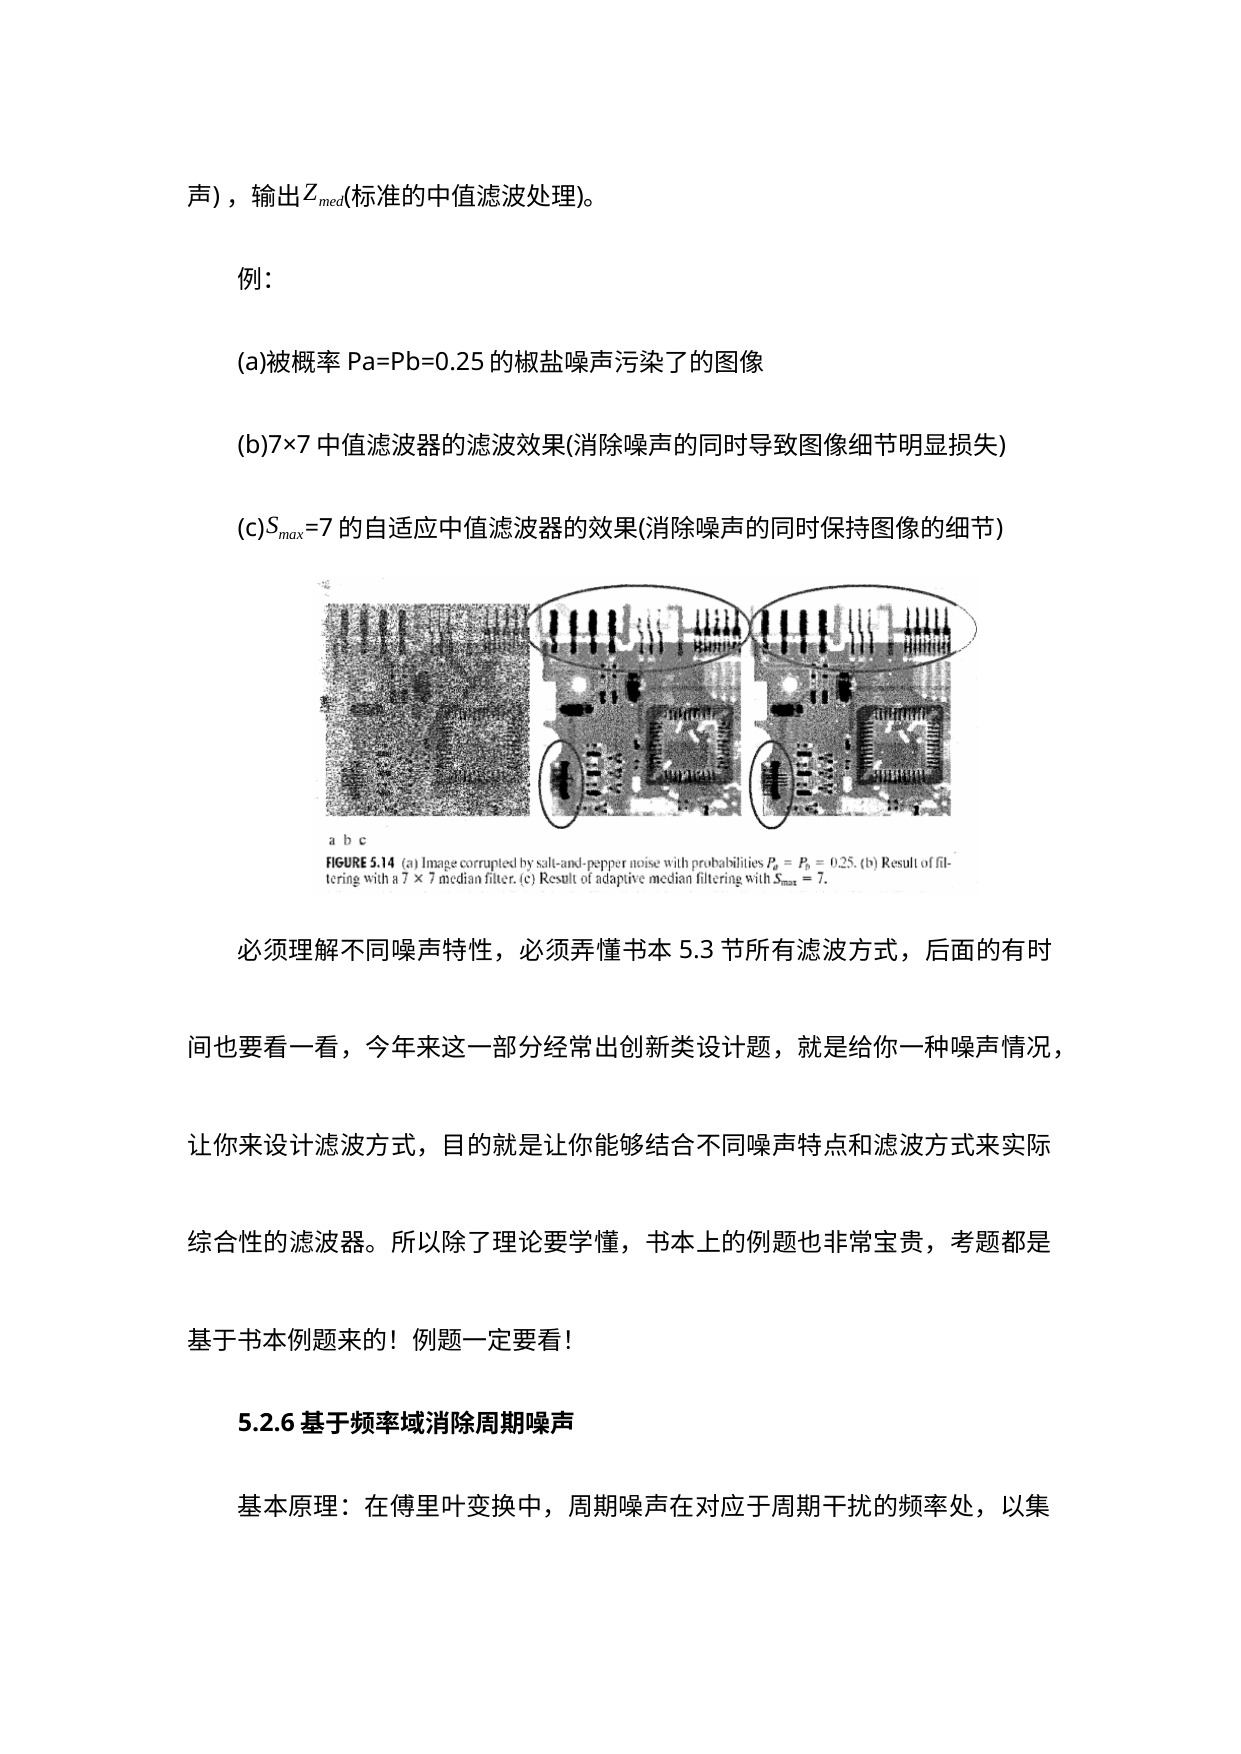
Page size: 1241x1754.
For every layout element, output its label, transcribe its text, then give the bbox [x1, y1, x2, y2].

picture [312, 577, 978, 894]
text 例： [187, 245, 1053, 310]
text 5.2.6基于频率域消除周期噪声 [187, 1389, 1053, 1454]
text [187, 162, 1053, 227]
text (c)=7的自适应中值滤波器的效果(消除噪声的同时保持图像的细节) [187, 494, 1053, 559]
text (a)被概率Pa=Pb=0.25的椒盐噪声污染了的图像 [187, 328, 1053, 393]
text (b)7×7中值滤波器的滤波效果(消除噪声的同时导致图像细节明显损失) [187, 411, 1053, 476]
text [187, 1472, 1053, 1537]
text 必须理解不同噪声特性，必须弄懂书本5.3节所有滤波方式，后面的有时间也要看一看，今年来这一部分经常出创新类设计题，就是给你一种噪声情况，让你来设计滤波方式，目的就是让你能够结合不同噪声特点和滤波方式来实际综合性的滤波器。所以除了理论要学懂，书本上的例题也非常宝贵，考题都是基于书本例题来的！例题一定要看！ [187, 916, 1053, 1371]
